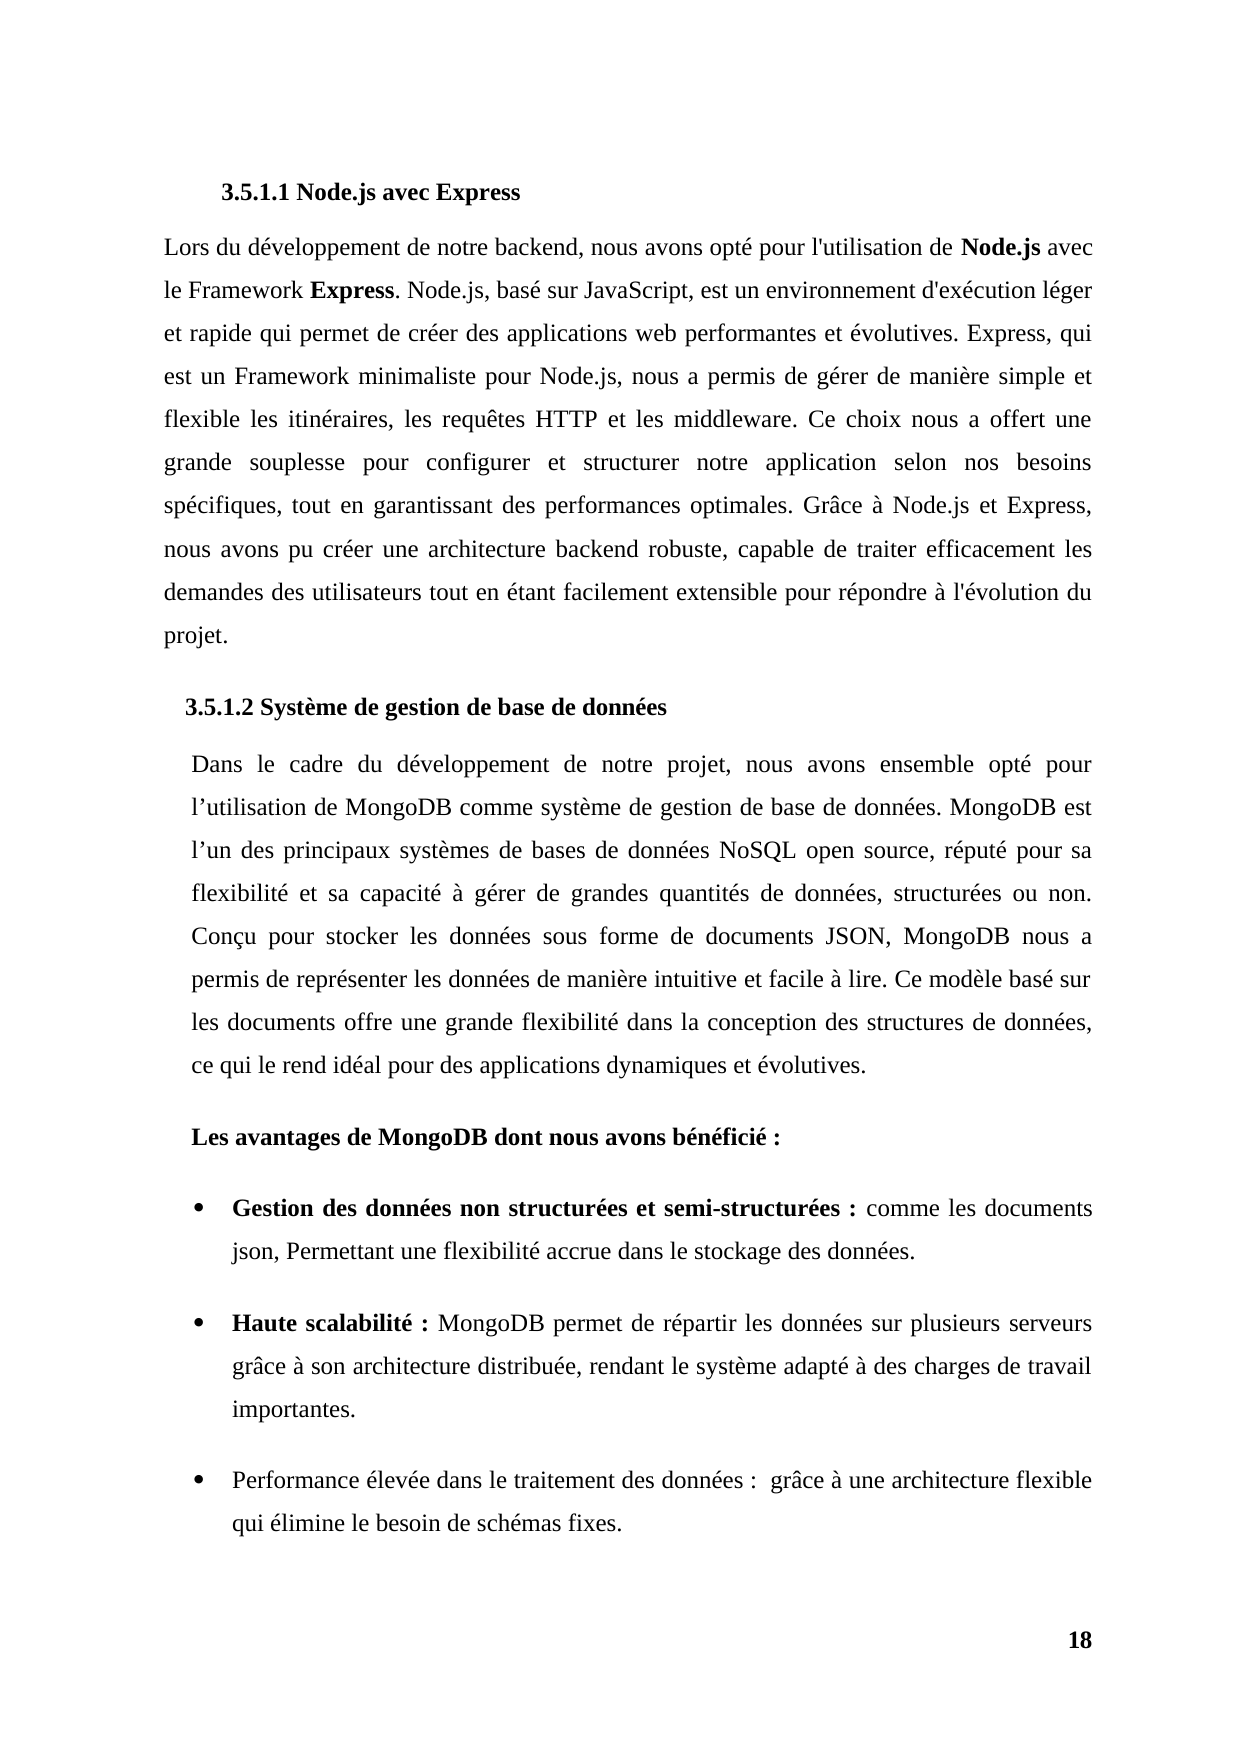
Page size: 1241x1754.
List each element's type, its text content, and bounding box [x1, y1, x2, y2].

list Dans le cadre du développement de notre projet, nous avons ensemble opté pour l’utilisation de MongoDB comme système de gestion de base de données. MongoDB est l’un des principaux systèmes de bases de données NoSQL open source, réputé pour sa flexibilité et sa capacité à gérer de grandes quantités de données, structurées ou non. Conçu pour stocker les données sous forme de documents JSON, MongoDB nous a permis de représenter les données de manière intuitive et facile à lire. Ce modèle basé sur les documents offre une grande flexibilité dans la conception des structures de données, ce qui le rend idéal pour des applications dynamiques et évolutives. [191, 749, 1093, 1079]
text Lors du développement de notre backend, nous avons opté pour l'utilisation de Node.js avec le Framework Express. Node.js, basé sur JavaScript, est un environnement d'exécution léger et rapide qui permet de créer des applications web performantes et évolutives. Express, qui est un Framework minimaliste pour Node.js, nous a permis de gérer de manière simple et flexible les itinéraires, les requêtes HTTP et les middleware. Ce choix nous a offert une grande souplesse pour configurer et structurer notre application selon nos besoins spécifiques, tout en garantissant des performances optimales. Grâce à Node.js et Express, nous avons pu créer une architecture backend robuste, capable de traiter efficacement les demandes des utilisateurs tout en étant facilement extensible pour répondre à l'évolution du projet. [164, 232, 1093, 649]
list Gestion des données non structurées et semi-structurées : comme les documents json, Permettant une flexibilité accrue dans le stockage des données. [194, 1193, 1093, 1265]
list Les avantages de MongoDB dont nous avons bénéficié : [191, 1122, 1093, 1151]
list Haute scalabilité : MongoDB permet de répartir les données sur plusieurs serveurs grâce à son architecture distribuée, rendant le système adapté à des charges de travail importantes. [194, 1308, 1093, 1423]
list Performance élevée dans le traitement des données : grâce à une architecture flexible qui élimine le besoin de schémas fixes. [194, 1465, 1093, 1537]
subtitle Node.js avec Express [221, 177, 1234, 206]
subtitle Système de gestion de base de données [185, 692, 1234, 721]
